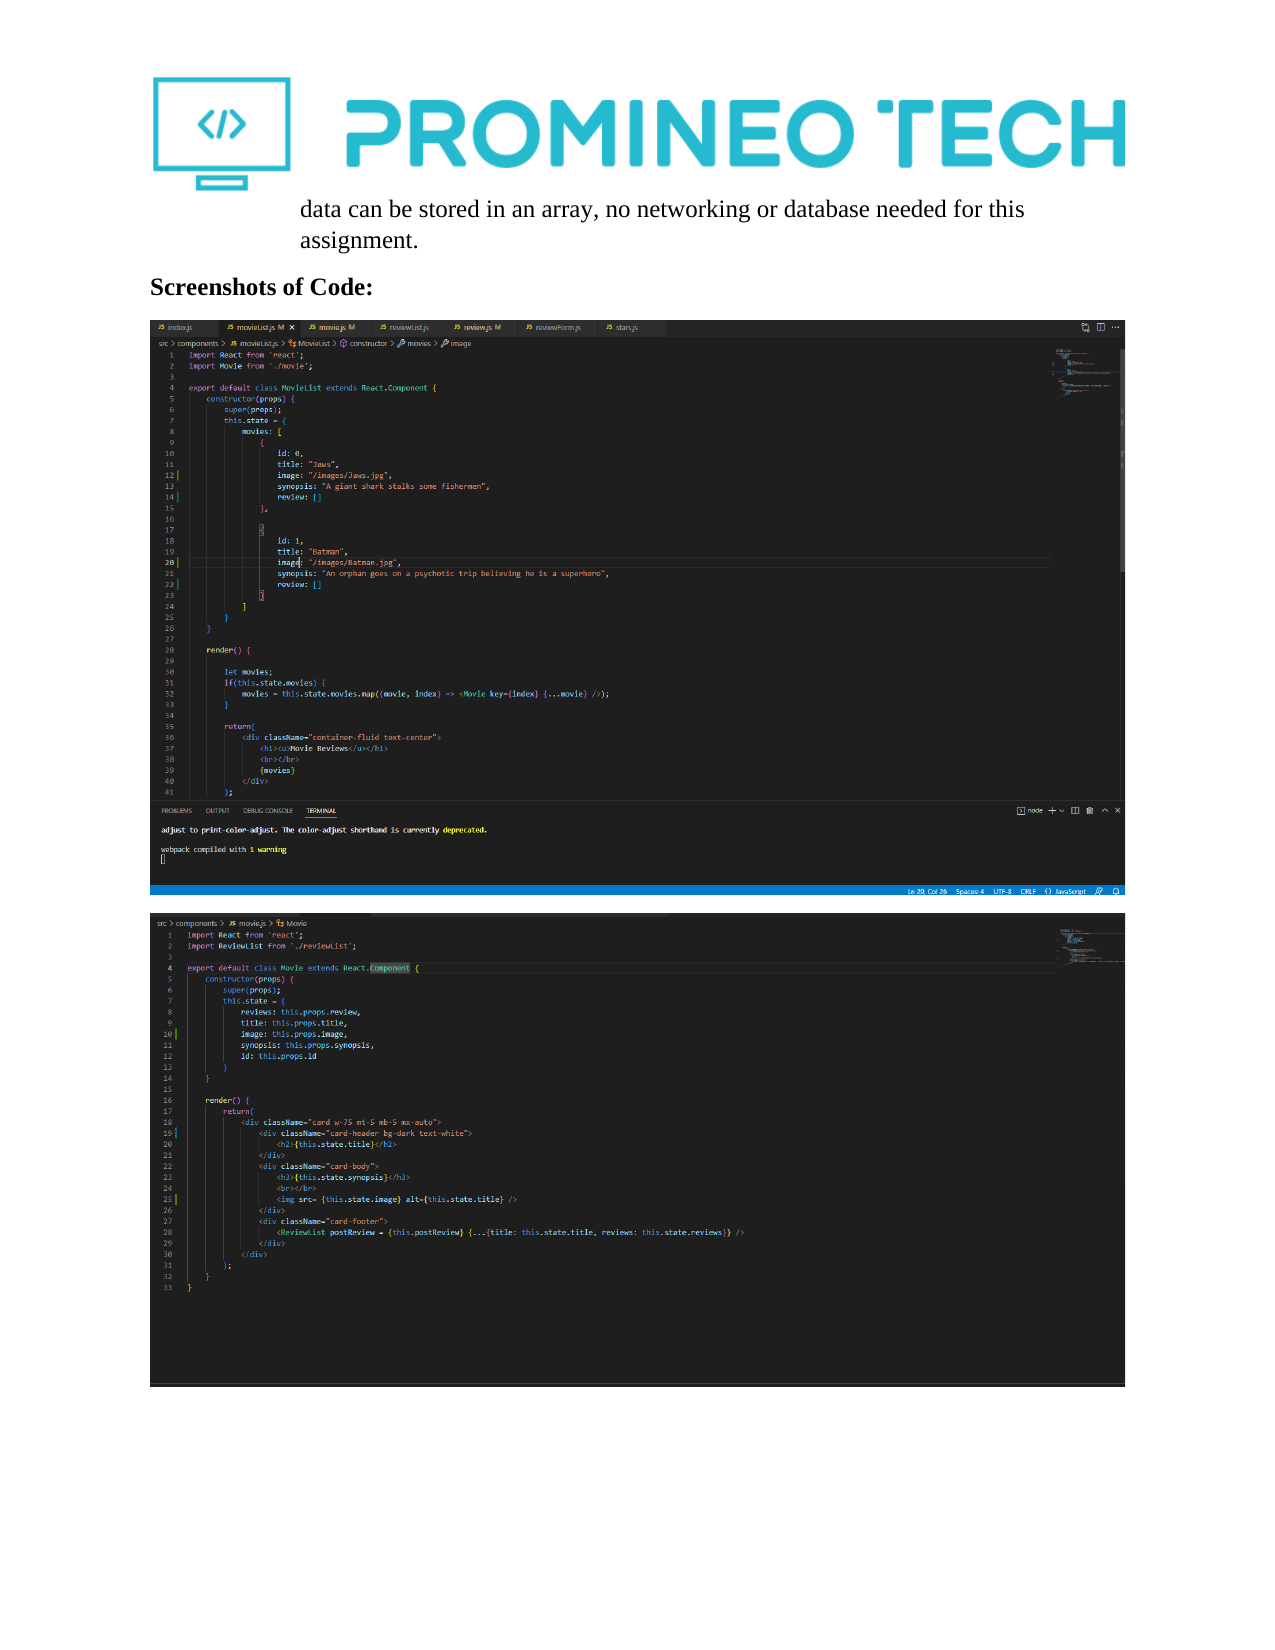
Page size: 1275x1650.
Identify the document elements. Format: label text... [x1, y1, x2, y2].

text Screenshots of Code: [150, 272, 1125, 301]
picture [150, 75, 1125, 194]
picture [150, 320, 1125, 895]
picture [150, 913, 1125, 1387]
